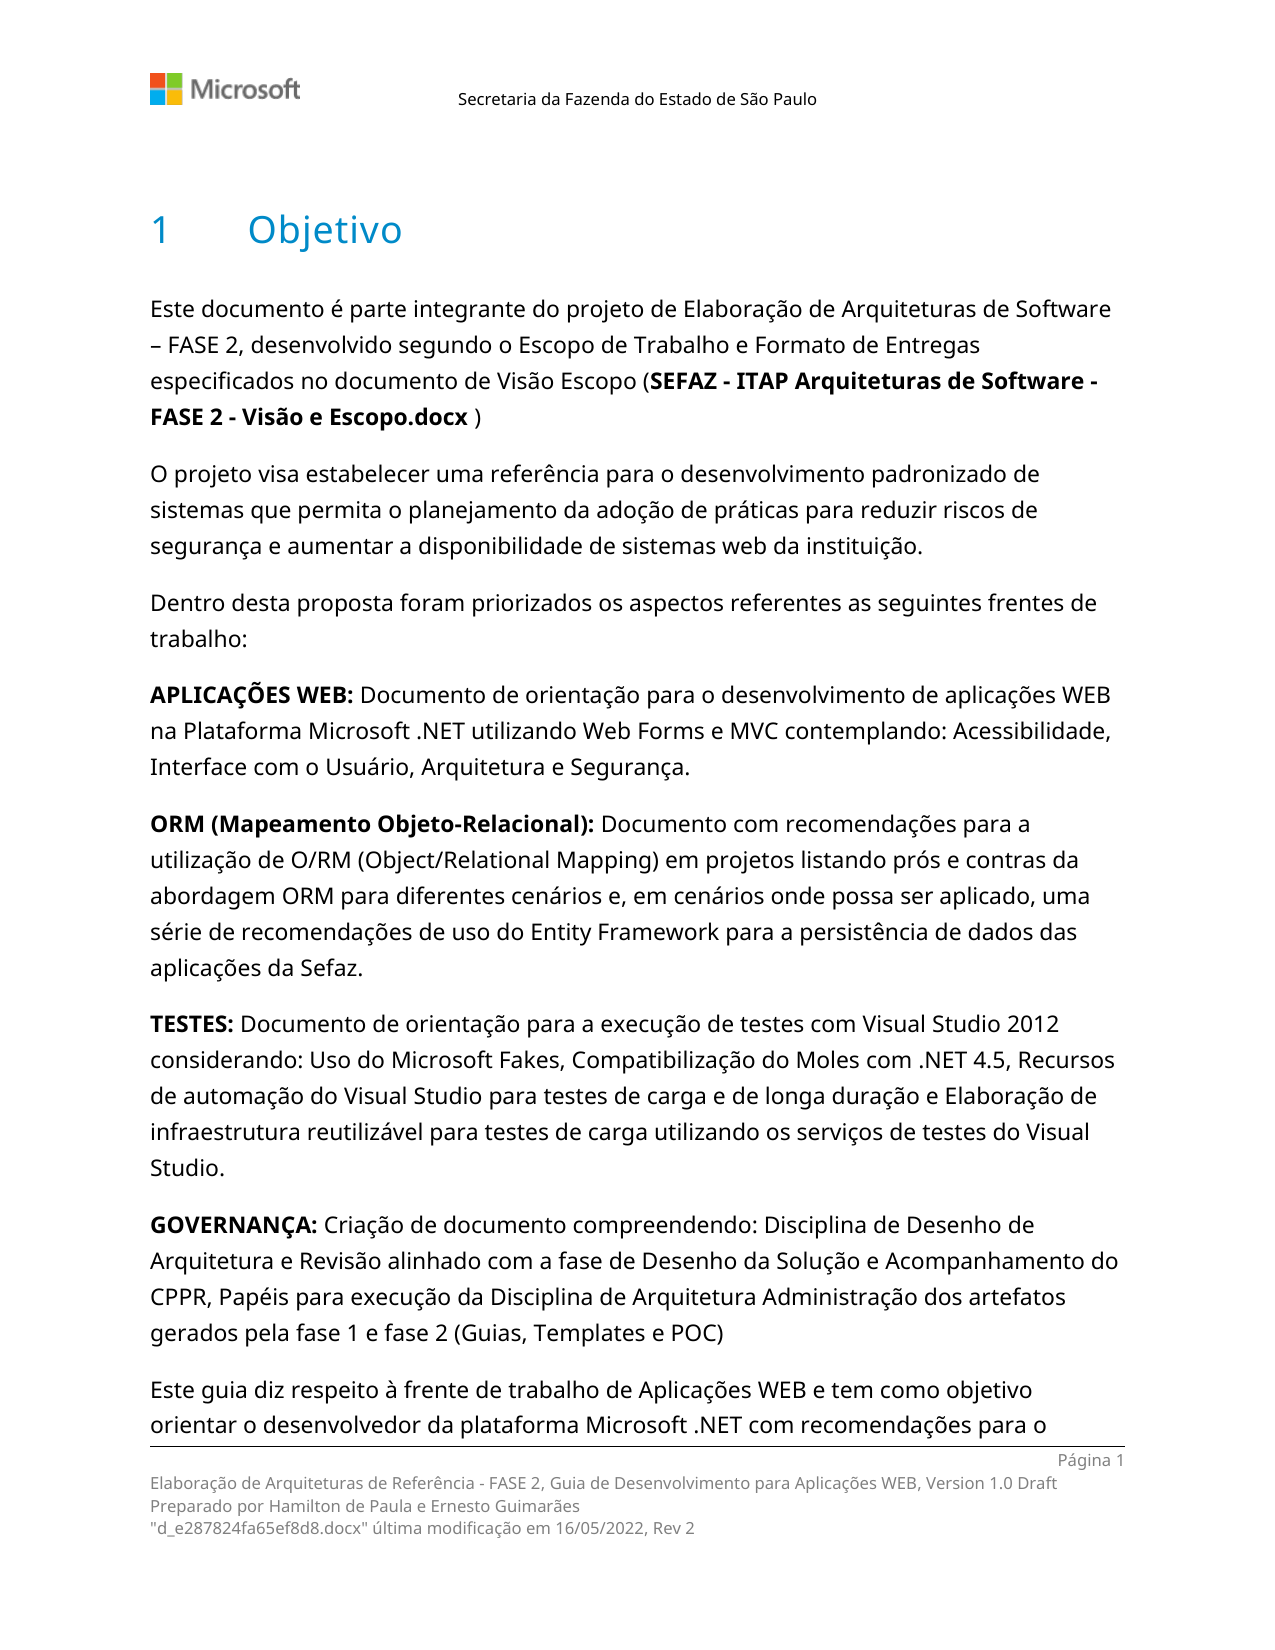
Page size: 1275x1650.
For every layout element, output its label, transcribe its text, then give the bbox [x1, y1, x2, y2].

text O projeto visa estabelecer uma referência para o desenvolvimento padronizado de sistemas que permita o planejamento da adoção de práticas para reduzir riscos de segurança e aumentar a disponibilidade de sistemas web da instituição. [150, 458, 1125, 561]
text ORM (Mapeamento Objeto-Relacional): Documento com recomendações para a utilização de O/RM (Object/Relational Mapping) em projetos listando prós e contras da abordagem ORM para diferentes cenários e, em cenários onde possa ser aplicado, uma série de recomendações de uso do Entity Framework para a persistência de dados das aplicações da Sefaz. [150, 808, 1125, 983]
text TESTES: Documento de orientação para a execução de testes com Visual Studio 2012 considerando: Uso do Microsoft Fakes, Compatibilização do Moles com .NET 4.5, Recursos de automação do Visual Studio para testes de carga e de longa duração e Elaboração de infraestrutura reutilizável para testes de carga utilizando os serviços de testes do Visual Studio. [150, 1008, 1125, 1183]
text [150, 1373, 1125, 1441]
text GOVERNANÇA: Criação de documento compreendendo: Disciplina de Desenho de Arquitetura e Revisão alinhado com a fase de Desenho da Solução e Acompanhamento do CPPR, Papéis para execução da Disciplina de Arquitetura Administração dos artefatos gerados pela fase 1 e fase 2 (Guias, Templates e POC) [150, 1209, 1125, 1348]
picture [150, 73, 300, 106]
text APLICAÇÕES WEB: Documento de orientação para o desenvolvimento de aplicações WEB na Plataforma Microsoft .NET utilizando Web Forms e MVC contemplando: Acessibilidade, Interface com o Usuário, Arquitetura e Segurança. [150, 679, 1125, 782]
subtitle Objetivo [150, 193, 1125, 256]
text Este documento é parte integrante do projeto de Elaboração de Arquiteturas de Software – FASE 2, desenvolvido segundo o Escopo de Trabalho e Formato de Entregas especificados no documento de Visão Escopo (SEFAZ - ITAP Arquiteturas de Software - FASE 2 - Visão e Escopo.docx ) [150, 293, 1125, 432]
text Dentro desta proposta foram priorizados os aspectos referentes as seguintes frentes de trabalho: [150, 587, 1125, 654]
